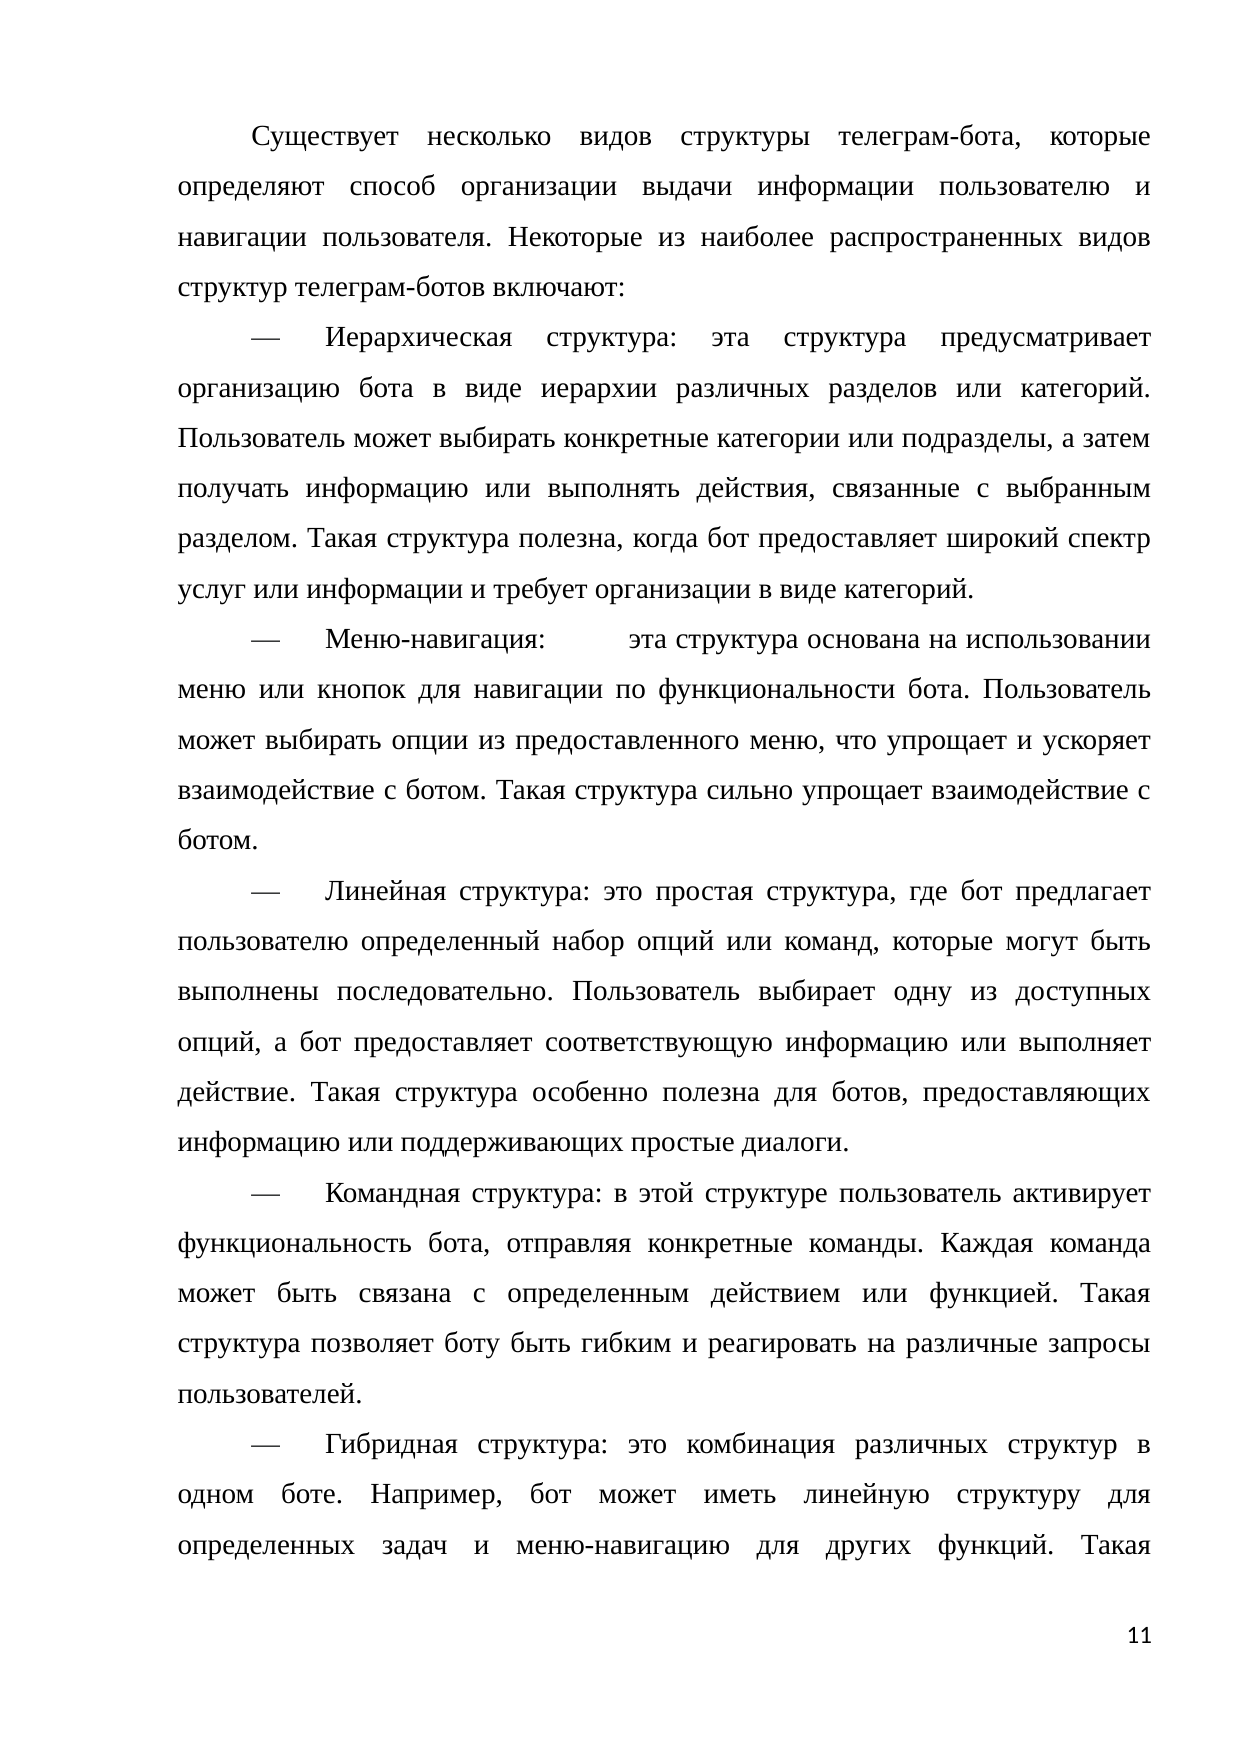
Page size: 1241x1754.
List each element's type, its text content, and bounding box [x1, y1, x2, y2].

text — Линейная структура: это простая структура, где бот предлагает пользователю определенный набор опций или команд, которые могут быть выполнены последовательно. Пользователь выбирает одну из доступных опций, а бот предоставляет соответствующую информацию или выполняет действие. Такая структура особенно полезна для ботов, предоставляющих информацию или поддерживающих простые диалоги. [177, 873, 1152, 1158]
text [177, 1426, 1152, 1560]
text — Меню-навигация: эта структура основана на использовании меню или кнопок для навигации по функциональности бота. Пользователь может выбирать опции из предоставленного меню, что упрощает и ускоряет взаимодействие с ботом. Такая структура сильно упрощает взаимодействие с ботом. [177, 621, 1152, 856]
text Существует несколько видов структуры телеграм-бота, которые определяют способ организации выдачи информации пользователю и навигации пользователя. Некоторые из наиболее распространенных видов структур телеграм-ботов включают: [177, 118, 1152, 303]
text — Иерархическая структура: эта структура предусматривает организацию бота в виде иерархии различных разделов или категорий. Пользователь может выбирать конкретные категории или подразделы, а затем получать информацию или выполнять действия, связанные с выбранным разделом. Такая структура полезна, когда бот предоставляет широкий спектр услуг или информации и требует организации в виде категорий. [177, 319, 1152, 604]
text — Командная структура: в этой структуре пользователь активирует функциональность бота, отправляя конкретные команды. Каждая команда может быть связана с определенным действием или функцией. Такая структура позволяет боту быть гибким и реагировать на различные запросы пользователей. [177, 1175, 1152, 1409]
